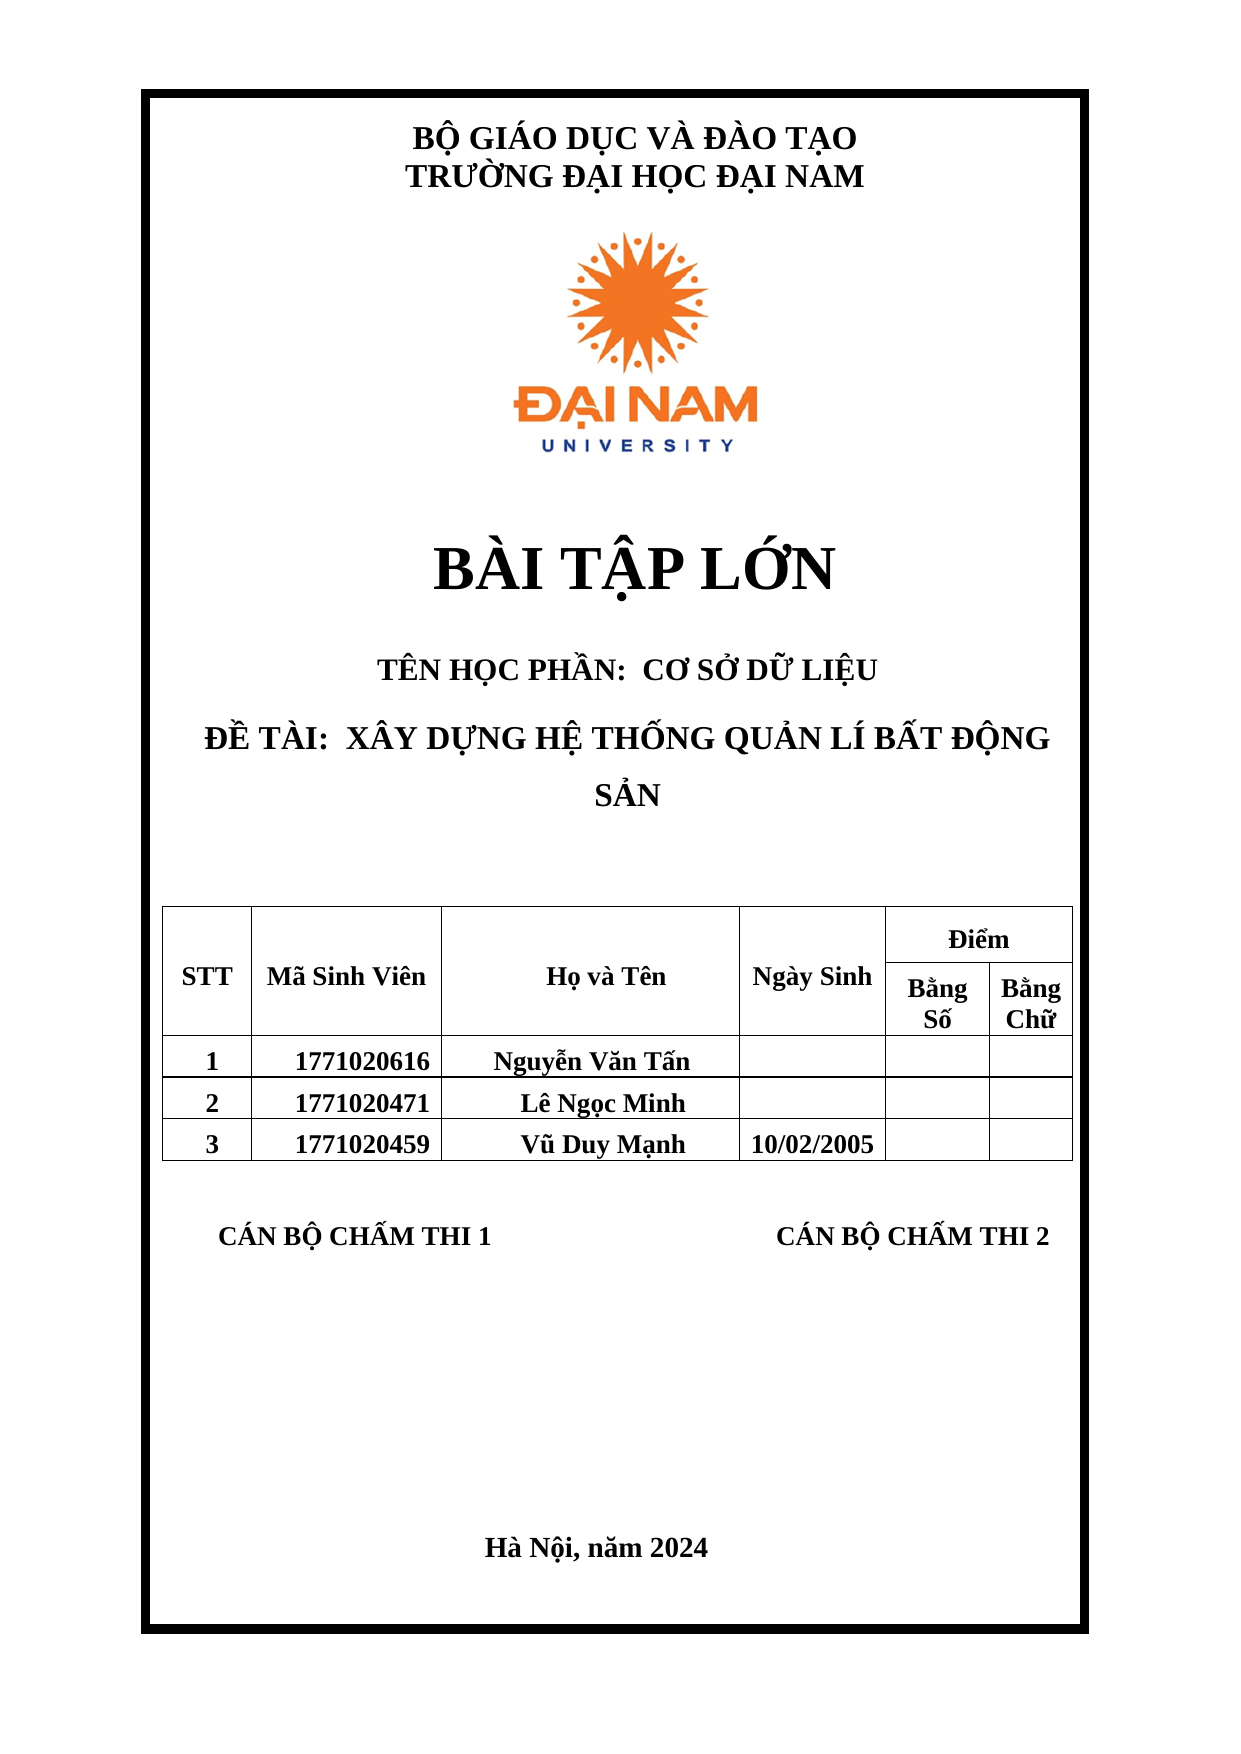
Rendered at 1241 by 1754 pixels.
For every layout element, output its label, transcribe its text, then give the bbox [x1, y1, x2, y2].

table_cell [990, 1078, 1072, 1118]
table_cell [740, 1078, 885, 1118]
table_header Ngày Sinh [740, 907, 885, 1035]
table_cell [740, 1036, 885, 1076]
table_cell 1771020471 [252, 1078, 441, 1118]
text ĐỀ TÀI: XÂY DỰNG HỆ THỐNG QUẢN LÍ BẤT ĐỘNG SẢN [177, 718, 1078, 814]
text CÁN BỘ CHẤM THI 1 CÁN BỘ CHẤM THI 2 [177, 1220, 1092, 1251]
table_cell 1771020616 [252, 1036, 441, 1076]
text TRƯỜNG ĐẠI HỌC ĐẠI NAM [177, 156, 1092, 195]
table_cell 1771020459 [252, 1119, 441, 1160]
table_cell 2 [163, 1078, 251, 1118]
text BỘ GIÁO DỤC VÀ ĐÀO TẠO [177, 118, 1092, 156]
text Hà Nội, năm 2024 [177, 1530, 1092, 1564]
table_cell Lê Ngọc Minh [442, 1078, 739, 1118]
table_cell 1 [163, 1036, 251, 1076]
table_cell 10/02/2005 [740, 1119, 885, 1160]
table_header Mã Sinh Viên [252, 907, 441, 1035]
table_header Họ và Tên [442, 907, 739, 1035]
text BÀI TẬP LỚN [177, 531, 1092, 603]
table_cell 3 [163, 1119, 251, 1160]
table_cell Vũ Duy Mạnh [442, 1119, 739, 1160]
table_header STT [163, 907, 251, 1035]
table_cell Nguyễn Văn Tấn [442, 1036, 739, 1076]
table_cell [886, 1119, 989, 1160]
table_cell [990, 1036, 1072, 1076]
text TÊN HỌC PHẦN: CƠ SỞ DỮ LIỆU [177, 652, 1078, 687]
picture [480, 194, 790, 504]
table_cell [990, 1119, 1072, 1160]
table_cell Bằng Số [886, 963, 989, 1035]
table_cell Bằng Chữ [990, 963, 1072, 1035]
table_cell [886, 1036, 989, 1076]
table_cell [886, 1078, 989, 1118]
table_header Điểm [886, 907, 1072, 962]
